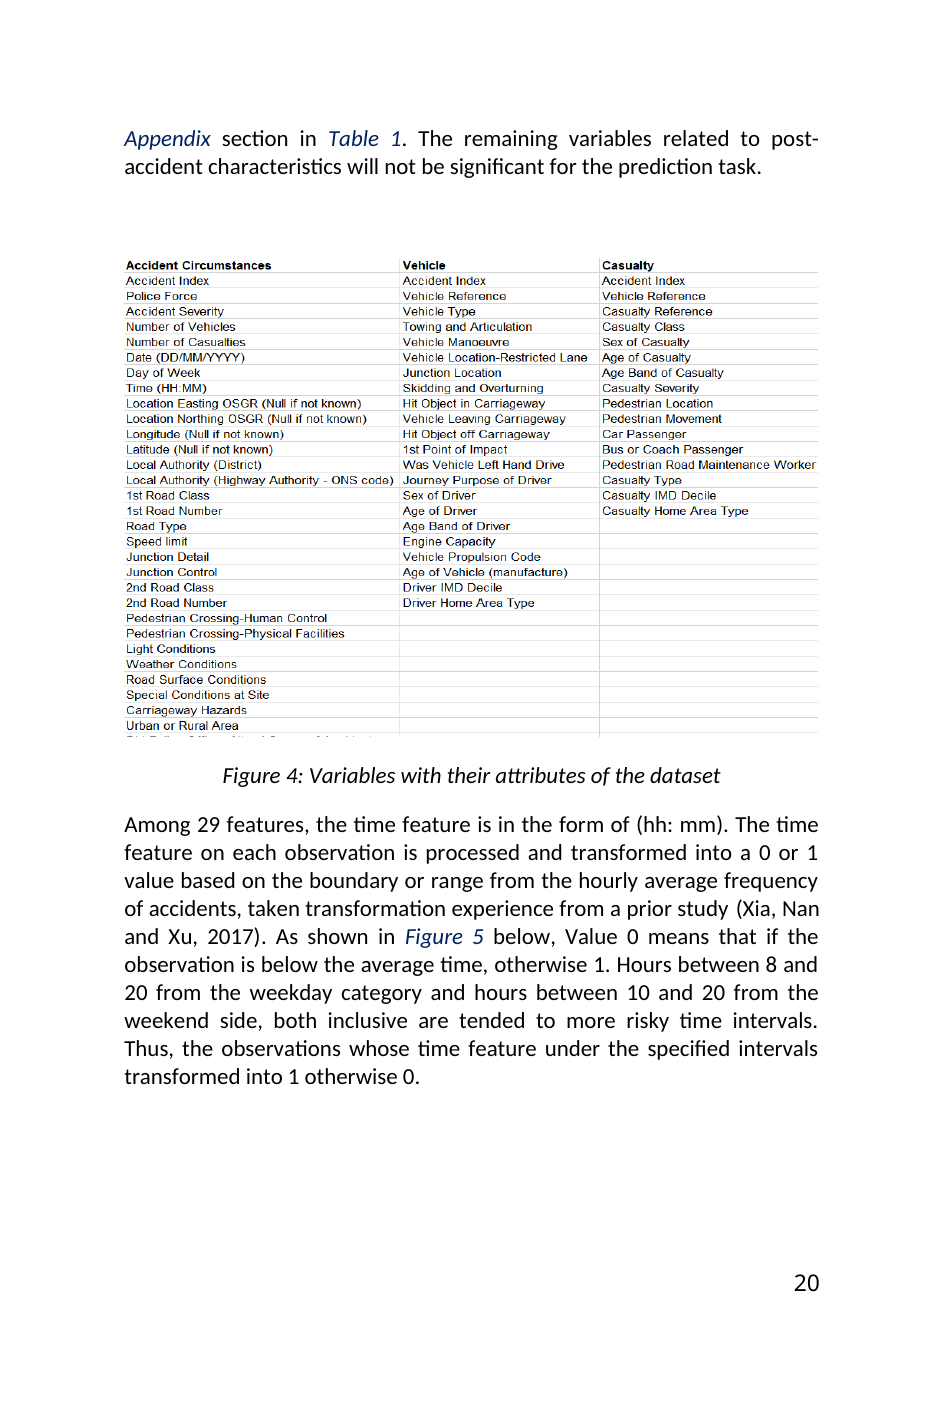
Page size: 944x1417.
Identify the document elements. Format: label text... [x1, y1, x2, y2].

text Appendix section in Table 1. The remaining variables related to post-accident characteristics will not be significant for the prediction task. [124, 124, 820, 180]
picture [124, 258, 818, 737]
text Figure 4: Variables with their attributes of the dataset [124, 761, 820, 789]
text Among 29 features, the time feature is in the form of (hh: mm). The time feature on each observation is processed and transformed into a 0 or 1 value based on the boundary or range from the hourly average frequency of accidents, taken transformation experience from a prior study (Xia, Nan and Xu, 2017). As shown in Figure 5 below, Value 0 means that if the observation is below the average time, otherwise 1. Hours between 8 and 20 from the weekday category and hours between 10 and 20 from the weekend side, both inclusive are tended to more risky time intervals. Thus, the observations whose time feature under the specified intervals transformed into 1 otherwise 0. [124, 810, 820, 1090]
